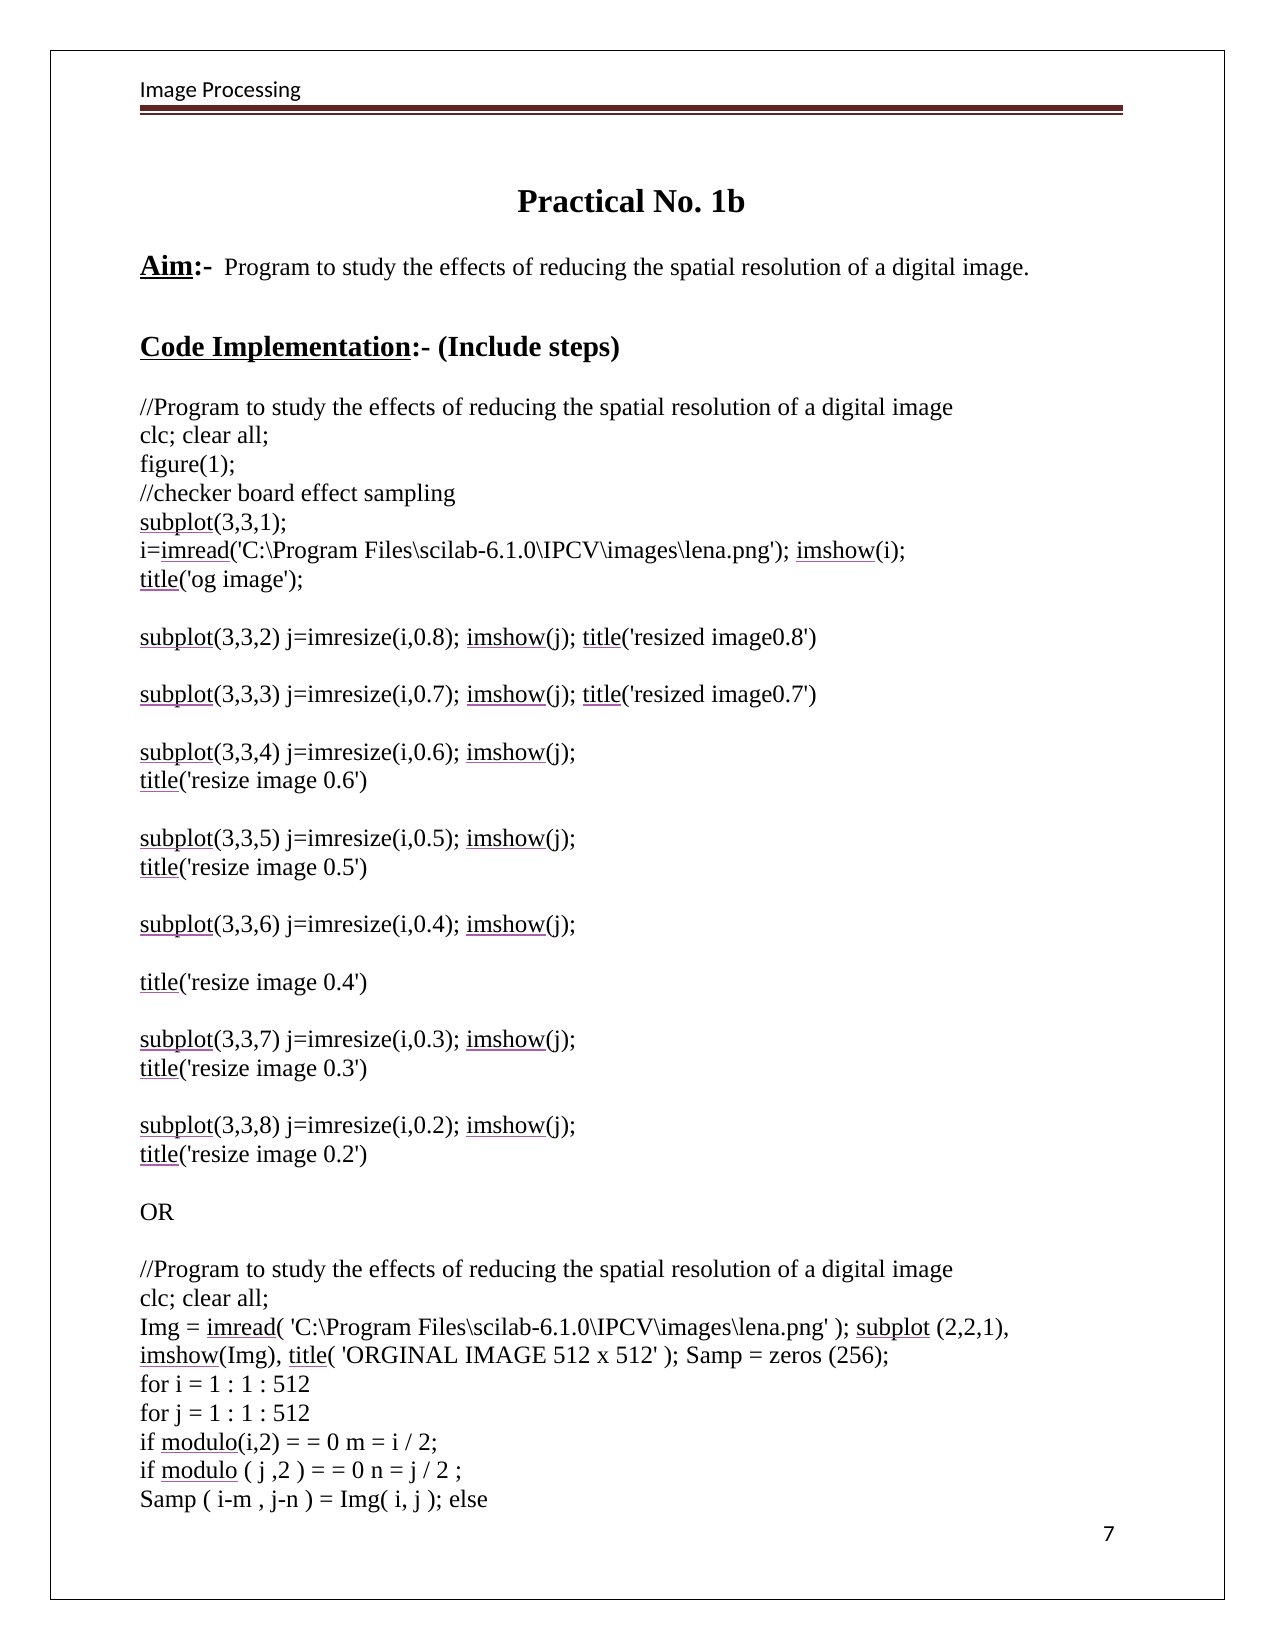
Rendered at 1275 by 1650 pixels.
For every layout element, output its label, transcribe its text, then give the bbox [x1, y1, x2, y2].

text title('resize image 0.5') [139, 852, 1123, 881]
text for i = 1 : 1 : 512 [139, 1369, 1123, 1398]
text subplot(3,3,5) j=imresize(i,0.5); imshow(j); [139, 823, 1123, 852]
text subplot(3,3,2) j=imresize(i,0.8); imshow(j); title('resized image0.8') [139, 622, 1123, 651]
text Code Implementation:- (Include steps) [139, 329, 1123, 363]
text subplot(3,3,8) j=imresize(i,0.2); imshow(j); [139, 1111, 1123, 1139]
text Img = imread( 'C:\Program Files\scilab-6.1.0\IPCV\images\lena.png' ); subplot (2,2,1), imshow(Img), title( 'ORGINAL IMAGE 512 x 512' ); Samp = zeros (256); [139, 1312, 1123, 1369]
text subplot(3,3,4) j=imresize(i,0.6); imshow(j); [139, 737, 1123, 766]
text clc; clear all; [139, 421, 1123, 449]
text for j = 1 : 1 : 512 [139, 1398, 1123, 1427]
text title('og image'); [139, 564, 1123, 593]
text subplot(3,3,3) j=imresize(i,0.7); imshow(j); title('resized image0.7') [139, 679, 1123, 708]
text subplot(3,3,1); [139, 507, 1123, 536]
text i=imread('C:\Program Files\scilab-6.1.0\IPCV\images\lena.png'); imshow(i); [139, 536, 1123, 564]
text title('resize image 0.4') [139, 967, 1123, 996]
text figure(1); [139, 449, 1123, 478]
text title('resize image 0.3') [139, 1053, 1123, 1082]
text subplot(3,3,6) j=imresize(i,0.4); imshow(j); [139, 909, 1123, 938]
text Samp ( i-m , j-n ) = Img( i, j ); else [139, 1484, 1123, 1513]
text Aim:- Program to study the effects of reducing the spatial resolution of a digital image. [139, 248, 1123, 281]
text subplot(3,3,7) j=imresize(i,0.3); imshow(j); [139, 1024, 1123, 1053]
text //Program to study the effects of reducing the spatial resolution of a digital image [139, 1254, 1123, 1283]
text //checker board effect sampling [139, 478, 1123, 507]
text clc; clear all; [139, 1283, 1123, 1312]
text if modulo(i,2) = = 0 m = i / 2; [139, 1427, 1123, 1456]
text title('resize image 0.2') [139, 1139, 1123, 1168]
text Practical No. 1b [139, 181, 1123, 219]
text OR [139, 1197, 1123, 1226]
text //Program to study the effects of reducing the spatial resolution of a digital image [139, 392, 1123, 421]
text if modulo ( j ,2 ) = = 0 n = j / 2 ; [139, 1456, 1123, 1484]
text title('resize image 0.6') [139, 766, 1123, 794]
